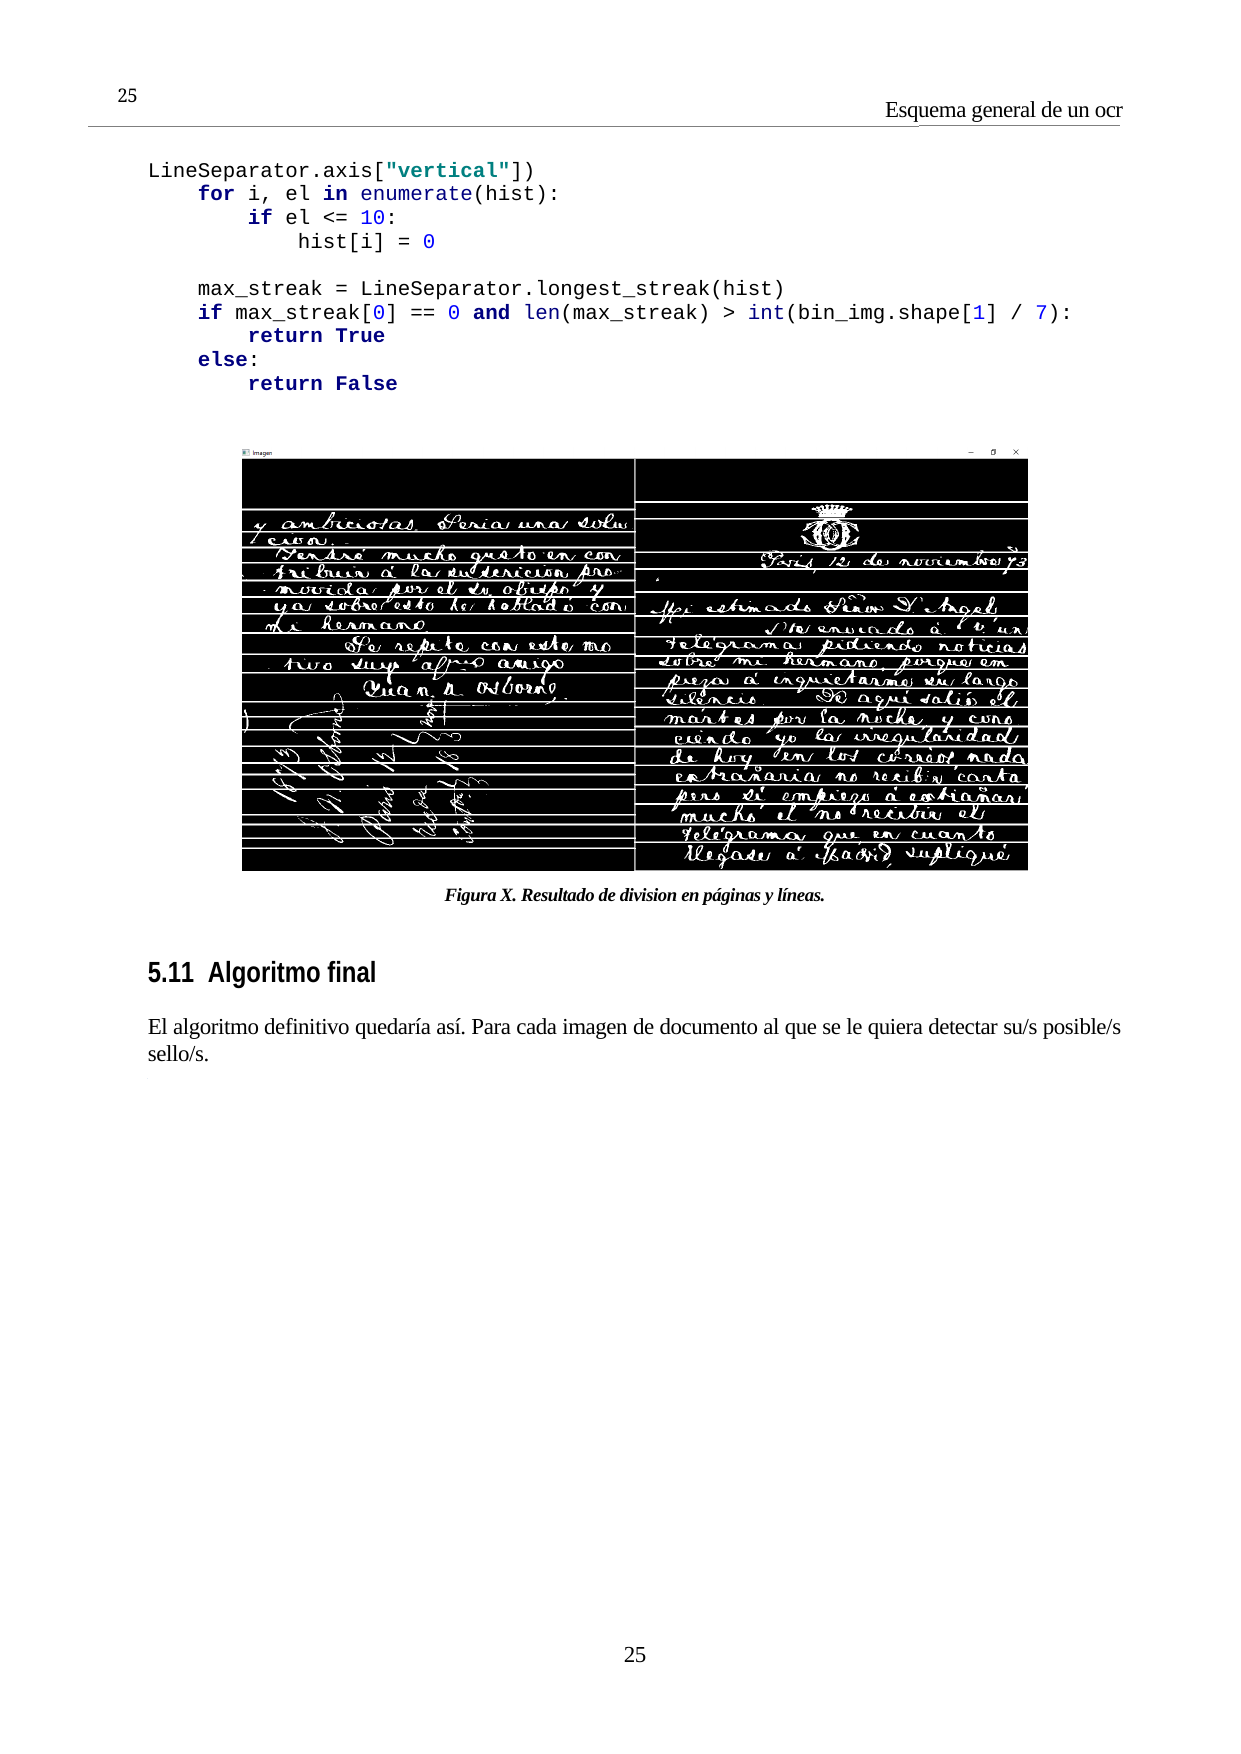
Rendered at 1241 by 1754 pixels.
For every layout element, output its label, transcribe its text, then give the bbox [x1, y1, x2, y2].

subtitle Algoritmo final [148, 955, 1122, 988]
text Figura X. Resultado de division en páginas y líneas. [148, 883, 1122, 905]
picture [242, 447, 1028, 871]
text El algoritmo definitivo quedaría así. Para cada imagen de documento al que se le quiera detectar su/s posible/s sello/s. [148, 1013, 1122, 1066]
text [148, 160, 1122, 396]
